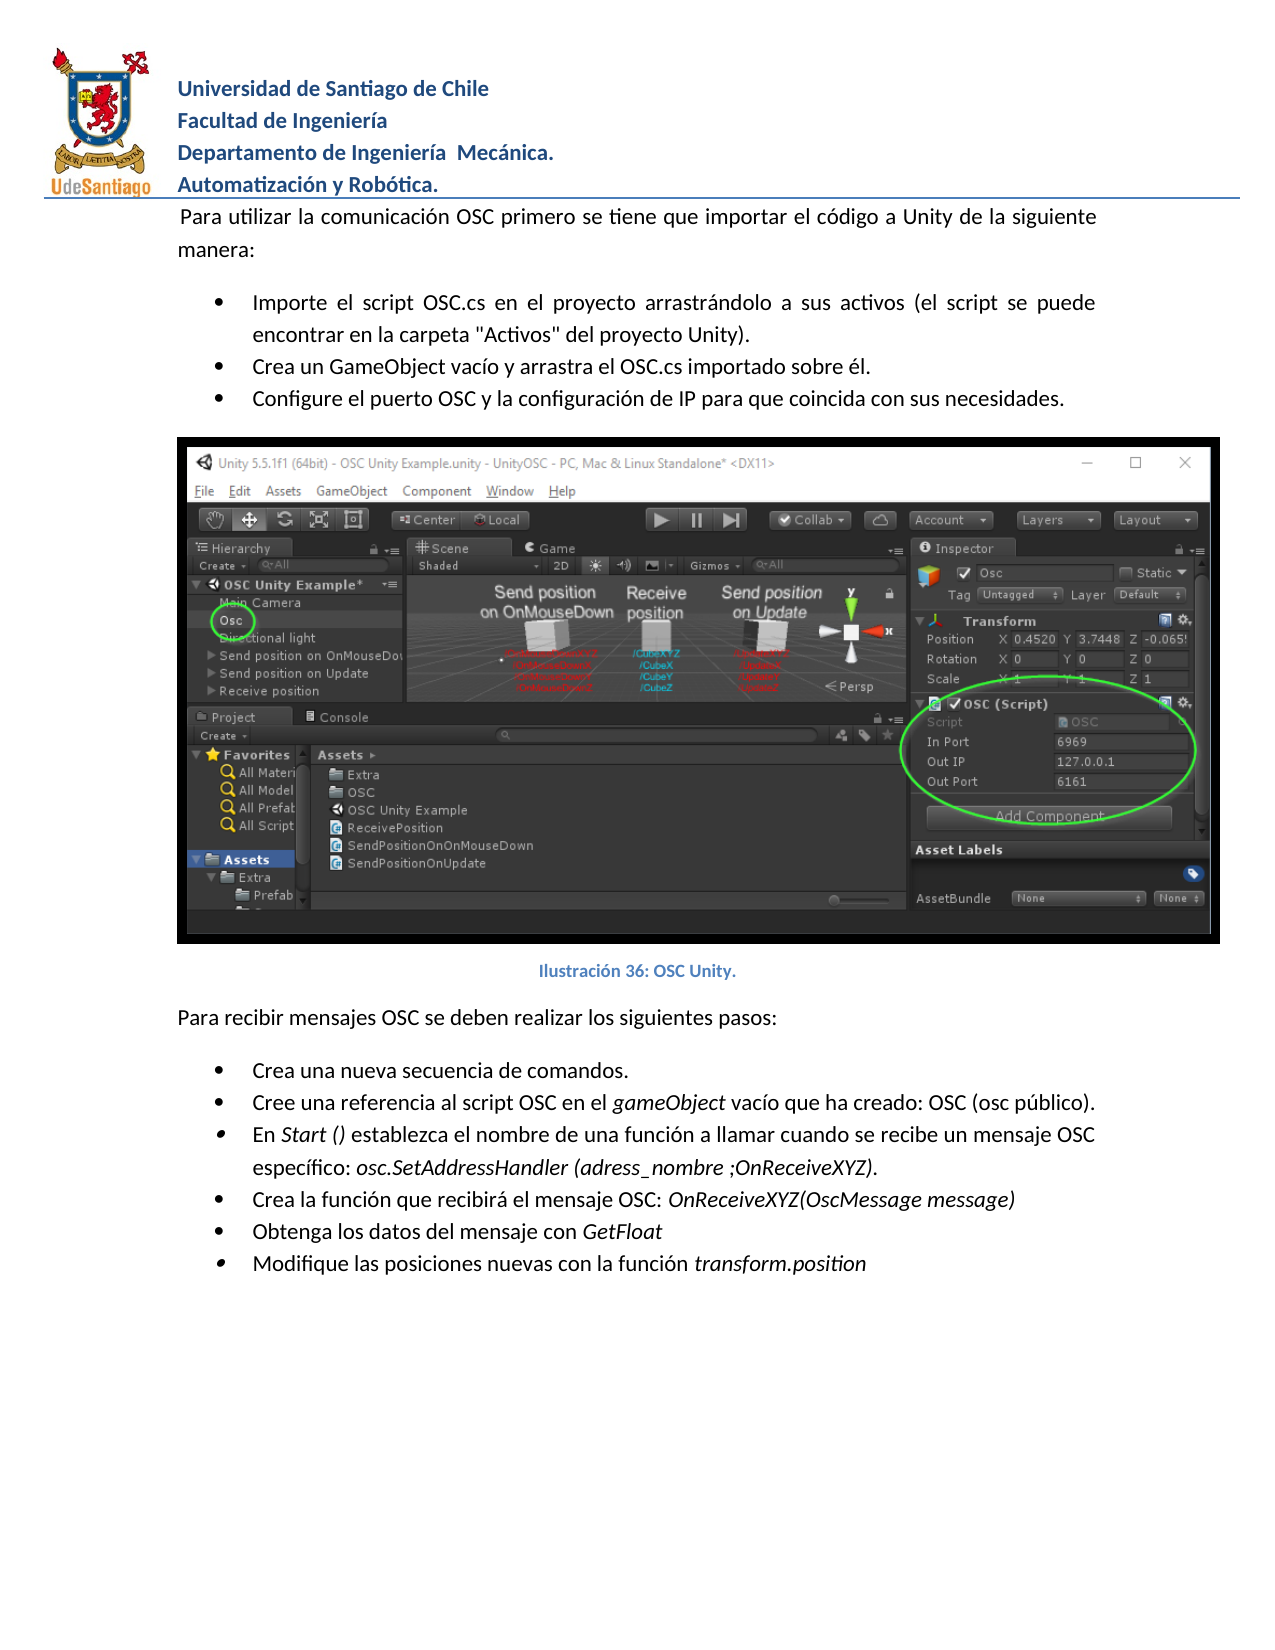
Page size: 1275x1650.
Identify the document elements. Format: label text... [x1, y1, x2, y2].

picture [43, 198, 162, 205]
list Crea la función que recibirá el mensaje OSC: OnReceiveXYZ(OscMessage message) [215, 1185, 1098, 1213]
list Crea un GameObject vacío y arrastra el OSC.cs importado sobre él. [215, 352, 1098, 380]
text Ilustración 36: OSC Unity. [177, 959, 1098, 982]
list Modifique las posiciones nuevas con la función transform.position [215, 1249, 1098, 1277]
list Configure el puerto OSC y la configuración de IP para que coincida con sus necesidades. [215, 384, 1098, 412]
list Crea una nueva secuencia de comandos. [215, 1056, 1098, 1084]
text Para recibir mensajes OSC se deben realizar los siguientes pasos: [177, 1003, 1098, 1031]
list Cree una referencia al script OSC en el gameObject vacío que ha creado: OSC (osc público). [215, 1088, 1098, 1116]
list Obtenga los datos del mensaje con GetFloat [215, 1217, 1098, 1245]
text Para utilizar la comunicación OSC primero se tiene que importar el código a Unity de la siguiente manera: [177, 202, 1098, 263]
picture [43, 43, 162, 197]
picture [187, 447, 1211, 934]
list Importe el script OSC.cs en el proyecto arrastrándolo a sus activos (el script se puede encontrar en la carpeta "Activos" del proyecto Unity). [215, 288, 1098, 348]
list En Start () establezca el nombre de una función a llamar cuando se recibe un mensaje OSC específico: osc.SetAddressHandler (adress_nombre ;OnReceiveXYZ). [215, 1120, 1098, 1181]
